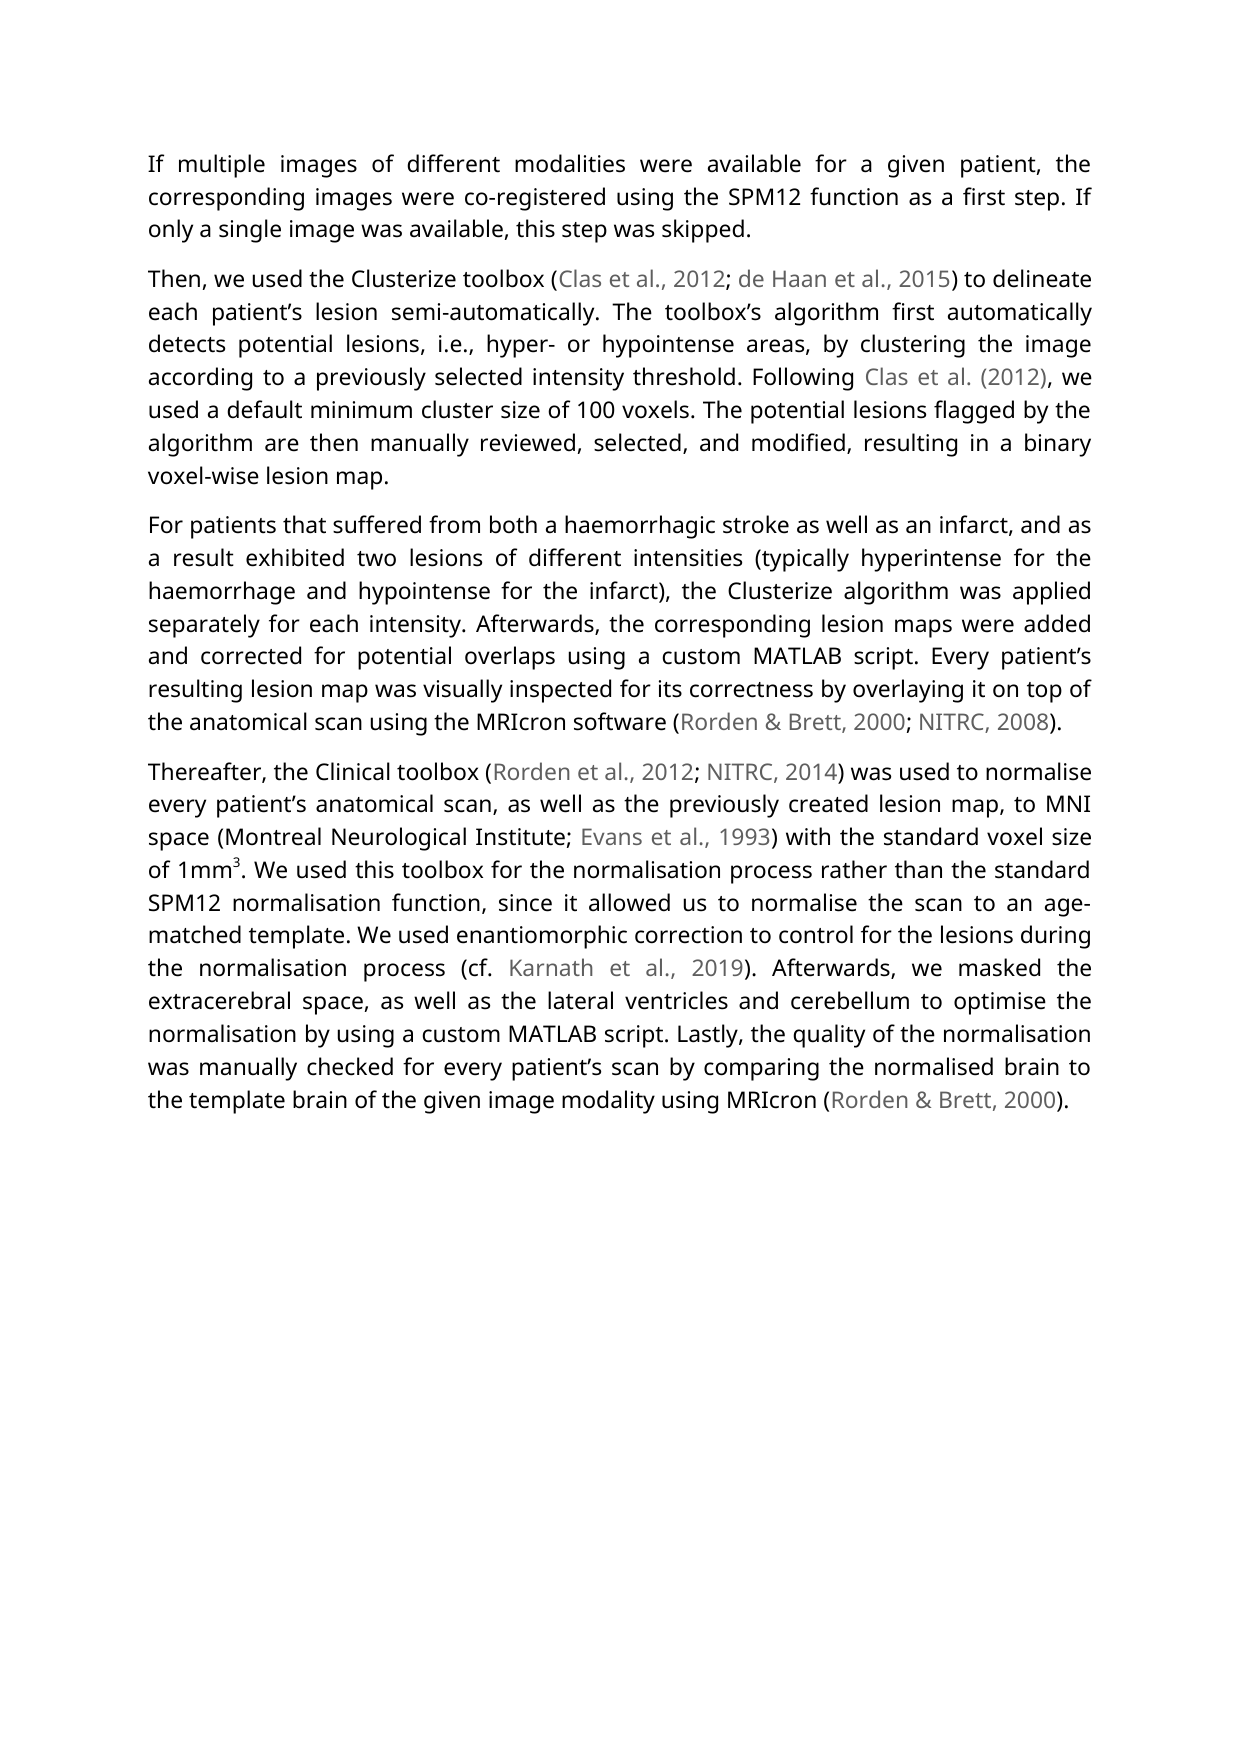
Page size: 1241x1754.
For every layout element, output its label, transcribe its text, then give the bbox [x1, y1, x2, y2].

text For patients that suffered from both a haemorrhagic stroke as well as an infarct, and as a result exhibited two lesions of different intensities (typically hyperintense for the haemorrhage and hypointense for the infarct), the Clusterize algorithm was applied separately for each intensity. Afterwards, the corresponding lesion maps were added and corrected for potential overlaps using a custom MATLAB script. Every patient’s resulting lesion map was visually inspected for its correctness by overlaying it on top of the anatomical scan using the MRIcron software (Rorden & Brett, 2000; NITRC, 2008). [148, 509, 1093, 737]
text Thereafter, the Clinical toolbox (Rorden et al., 2012; NITRC, 2014) was used to normalise every patient’s anatomical scan, as well as the previously created lesion map, to MNI space (Montreal Neurological Institute; Evans et al., 1993) with the standard voxel size of 1mm3. We used this toolbox for the normalisation process rather than the standard SPM12 normalisation function, since it allowed us to normalise the scan to an age-matched template. We used enantiomorphic correction to control for the lesions during the normalisation process (cf. Karnath et al., 2019). Afterwards, we masked the extracerebral space, as well as the lateral ventricles and cerebellum to optimise the normalisation by using a custom MATLAB script. Lastly, the quality of the normalisation was manually checked for every patient’s scan by comparing the normalised brain to the template brain of the given image modality using MRIcron (Rorden & Brett, 2000). [148, 755, 1093, 1115]
text Then, we used the Clusterize toolbox (Clas et al., 2012; de Haan et al., 2015) to delineate each patient’s lesion semi-automatically. The toolbox’s algorithm first automatically detects potential lesions, i.e., hyper- or hypointense areas, by clustering the image according to a previously selected intensity threshold. Following Clas et al. (2012), we used a default minimum cluster size of 100 voxels. The potential lesions flagged by the algorithm are then manually reviewed, selected, and modified, resulting in a binary voxel-wise lesion map. [148, 263, 1093, 491]
text If multiple images of different modalities were available for a given patient, the corresponding images were co-registered using the SPM12 function as a first step. If only a single image was available, this step was skipped. [148, 148, 1093, 244]
